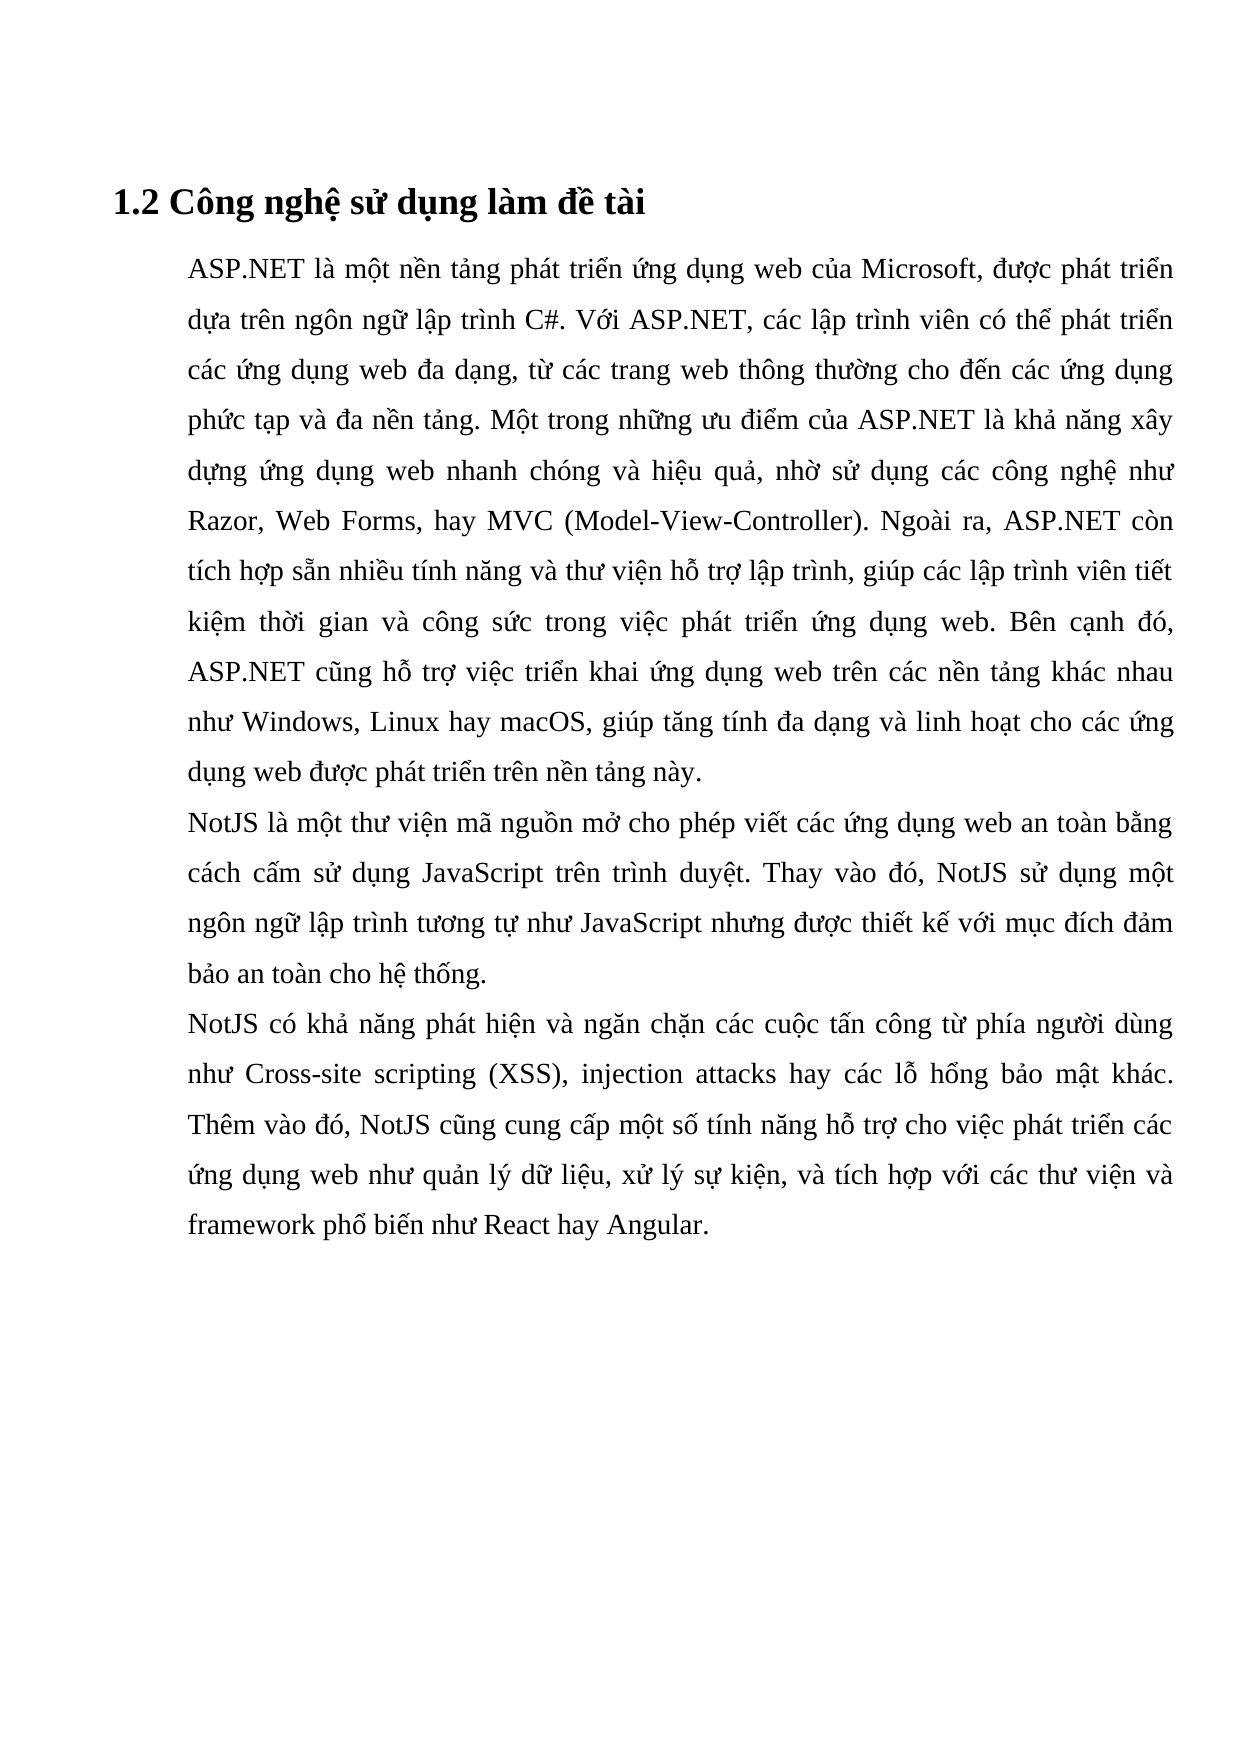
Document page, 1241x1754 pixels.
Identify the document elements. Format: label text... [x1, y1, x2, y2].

text NotJS có khả năng phát hiện và ngăn chặn các cuộc tấn công từ phía người dùng như Cross-site scripting (XSS), injection attacks hay các lỗ hổng bảo mật khác. Thêm vào đó, NotJS cũng cung cấp một số tính năng hỗ trợ cho việc phát triển các ứng dụng web như quản lý dữ liệu, xử lý sự kiện, và tích hợp với các thư viện và framework phổ biến như React hay Angular. [187, 1006, 1175, 1241]
text NotJS là một thư viện mã nguồn mở cho phép viết các ứng dụng web an toàn bằng cách cấm sử dụng JavaScript trên trình duyệt. Thay vào đó, NotJS sử dụng một ngôn ngữ lập trình tương tự như JavaScript nhưng được thiết kế với mục đích đảm bảo an toàn cho hệ thống. [187, 805, 1175, 989]
text ASP.NET là một nền tảng phát triển ứng dụng web của Microsoft, được phát triển dựa trên ngôn ngữ lập trình C#. Với ASP.NET, các lập trình viên có thể phát triển các ứng dụng web đa dạng, từ các trang web thông thường cho đến các ứng dụng phức tạp và đa nền tảng. Một trong những ưu điểm của ASP.NET là khả năng xây dựng ứng dụng web nhanh chóng và hiệu quả, nhờ sử dụng các công nghệ như Razor, Web Forms, hay MVC (Model-View-Controller). Ngoài ra, ASP.NET còn tích hợp sẵn nhiều tính năng và thư viện hỗ trợ lập trình, giúp các lập trình viên tiết kiệm thời gian và công sức trong việc phát triển ứng dụng web. Bên cạnh đó, ASP.NET cũng hỗ trợ việc triển khai ứng dụng web trên các nền tảng khác nhau như Windows, Linux hay macOS, giúp tăng tính đa dạng và linh hoạt cho các ứng dụng web được phát triển trên nền tảng này. [187, 251, 1175, 788]
subtitle 1.2 Công nghệ sử dụng làm đề tài [112, 179, 1128, 222]
